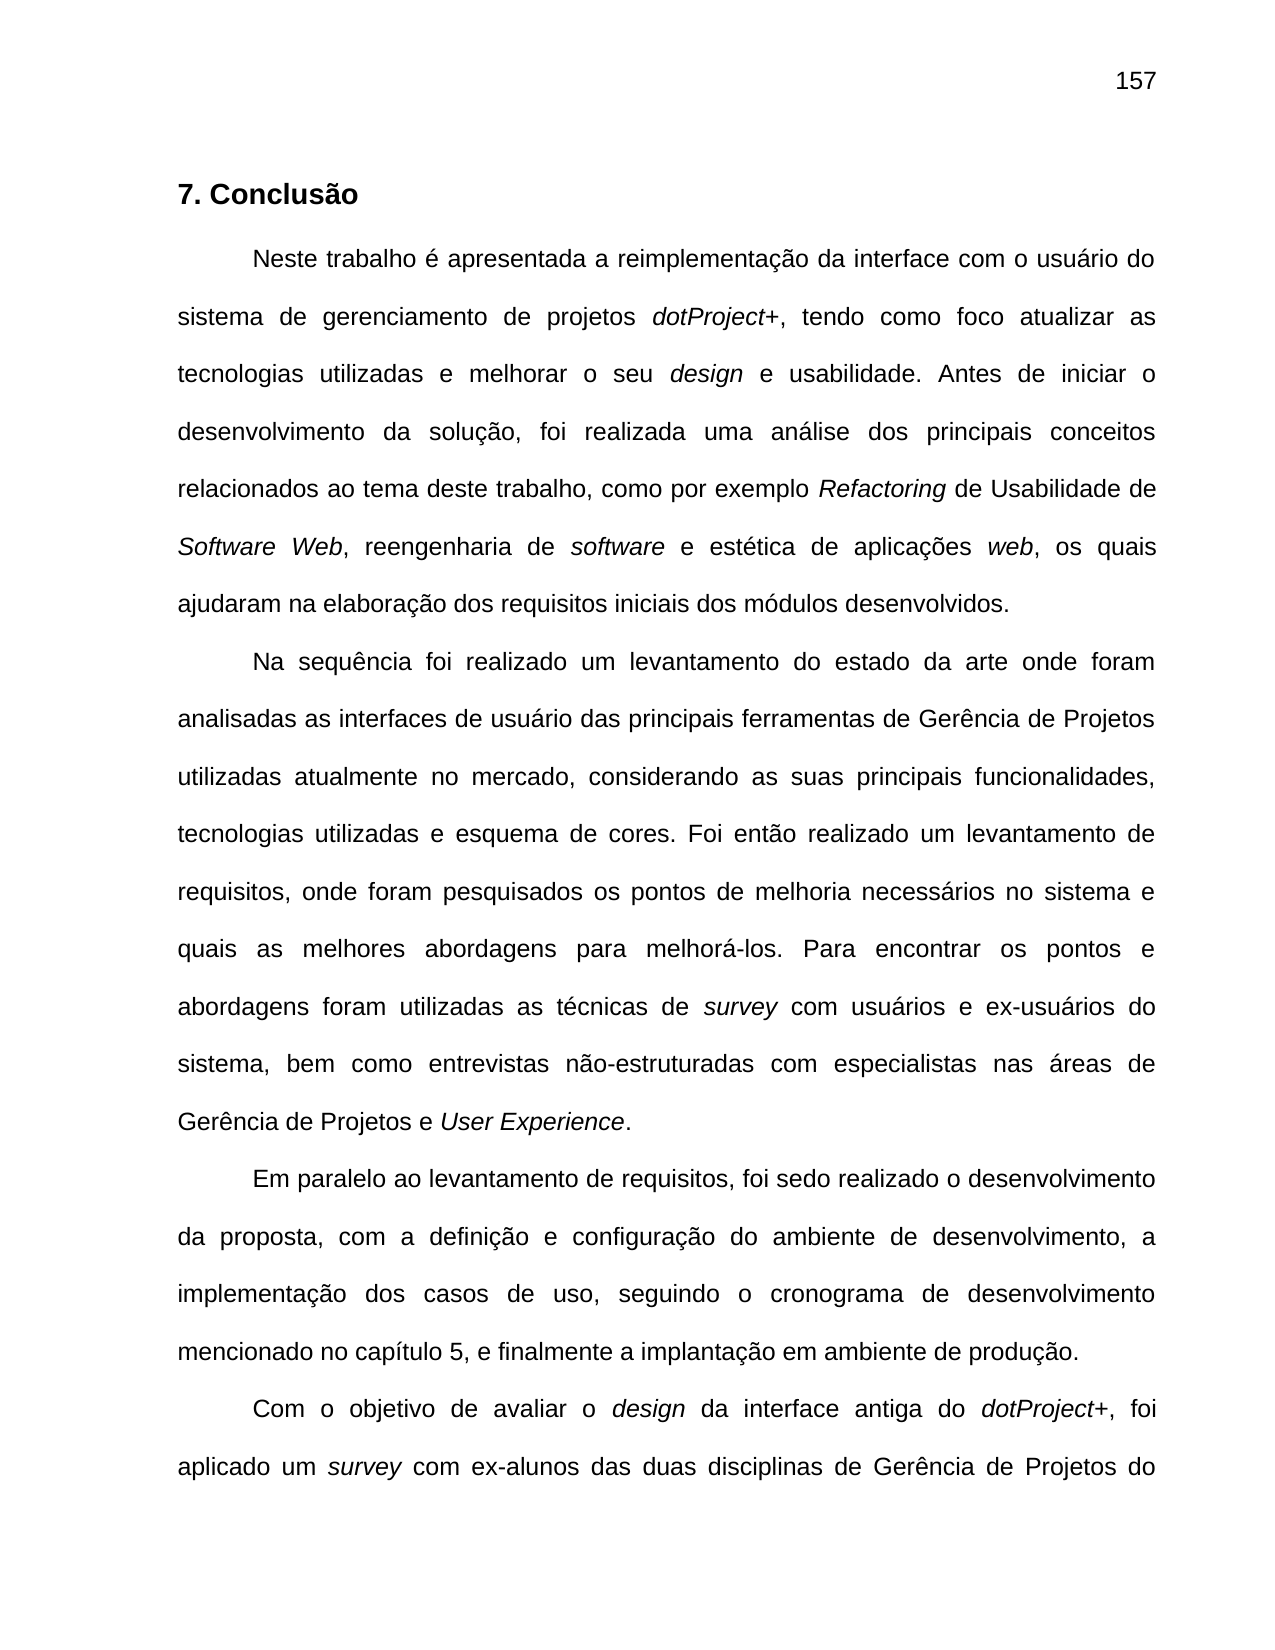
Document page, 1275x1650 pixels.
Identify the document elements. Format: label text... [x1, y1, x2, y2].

subtitle 7. Conclusão [177, 177, 1157, 211]
text Neste trabalho é apresentada a reimplementação da interface com o usuário do sistema de gerenciamento de projetos dotProject+, tendo como foco atualizar as tecnologias utilizadas e melhorar o seu design e usabilidade. Antes de iniciar o desenvolvimento da solução, foi realizada uma análise dos principais conceitos relacionados ao tema deste trabalho, como por exemplo Refactoring de Usabilidade de Software Web, reengenharia de software e estética de aplicações web, os quais ajudaram na elaboração dos requisitos iniciais dos módulos desenvolvidos. [177, 244, 1157, 618]
text Em paralelo ao levantamento de requisitos, foi sedo realizado o desenvolvimento da proposta, com a definição e configuração do ambiente de desenvolvimento, a implementação dos casos de uso, seguindo o cronograma de desenvolvimento mencionado no capítulo 5, e finalmente a implantação em ambiente de produção. [177, 1164, 1157, 1366]
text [177, 1394, 1157, 1481]
text Na sequência foi realizado um levantamento do estado da arte onde foram analisadas as interfaces de usuário das principais ferramentas de Gerência de Projetos utilizadas atualmente no mercado, considerando as suas principais funcionalidades, tecnologias utilizadas e esquema de cores. Foi então realizado um levantamento de requisitos, onde foram pesquisados os pontos de melhoria necessários no sistema e quais as melhores abordagens para melhorá-los. Para encontrar os pontos e abordagens foram utilizadas as técnicas de survey com usuários e ex-usuários do sistema, bem como entrevistas não-estruturadas com especialistas nas áreas de Gerência de Projetos e User Experience. [177, 647, 1157, 1136]
